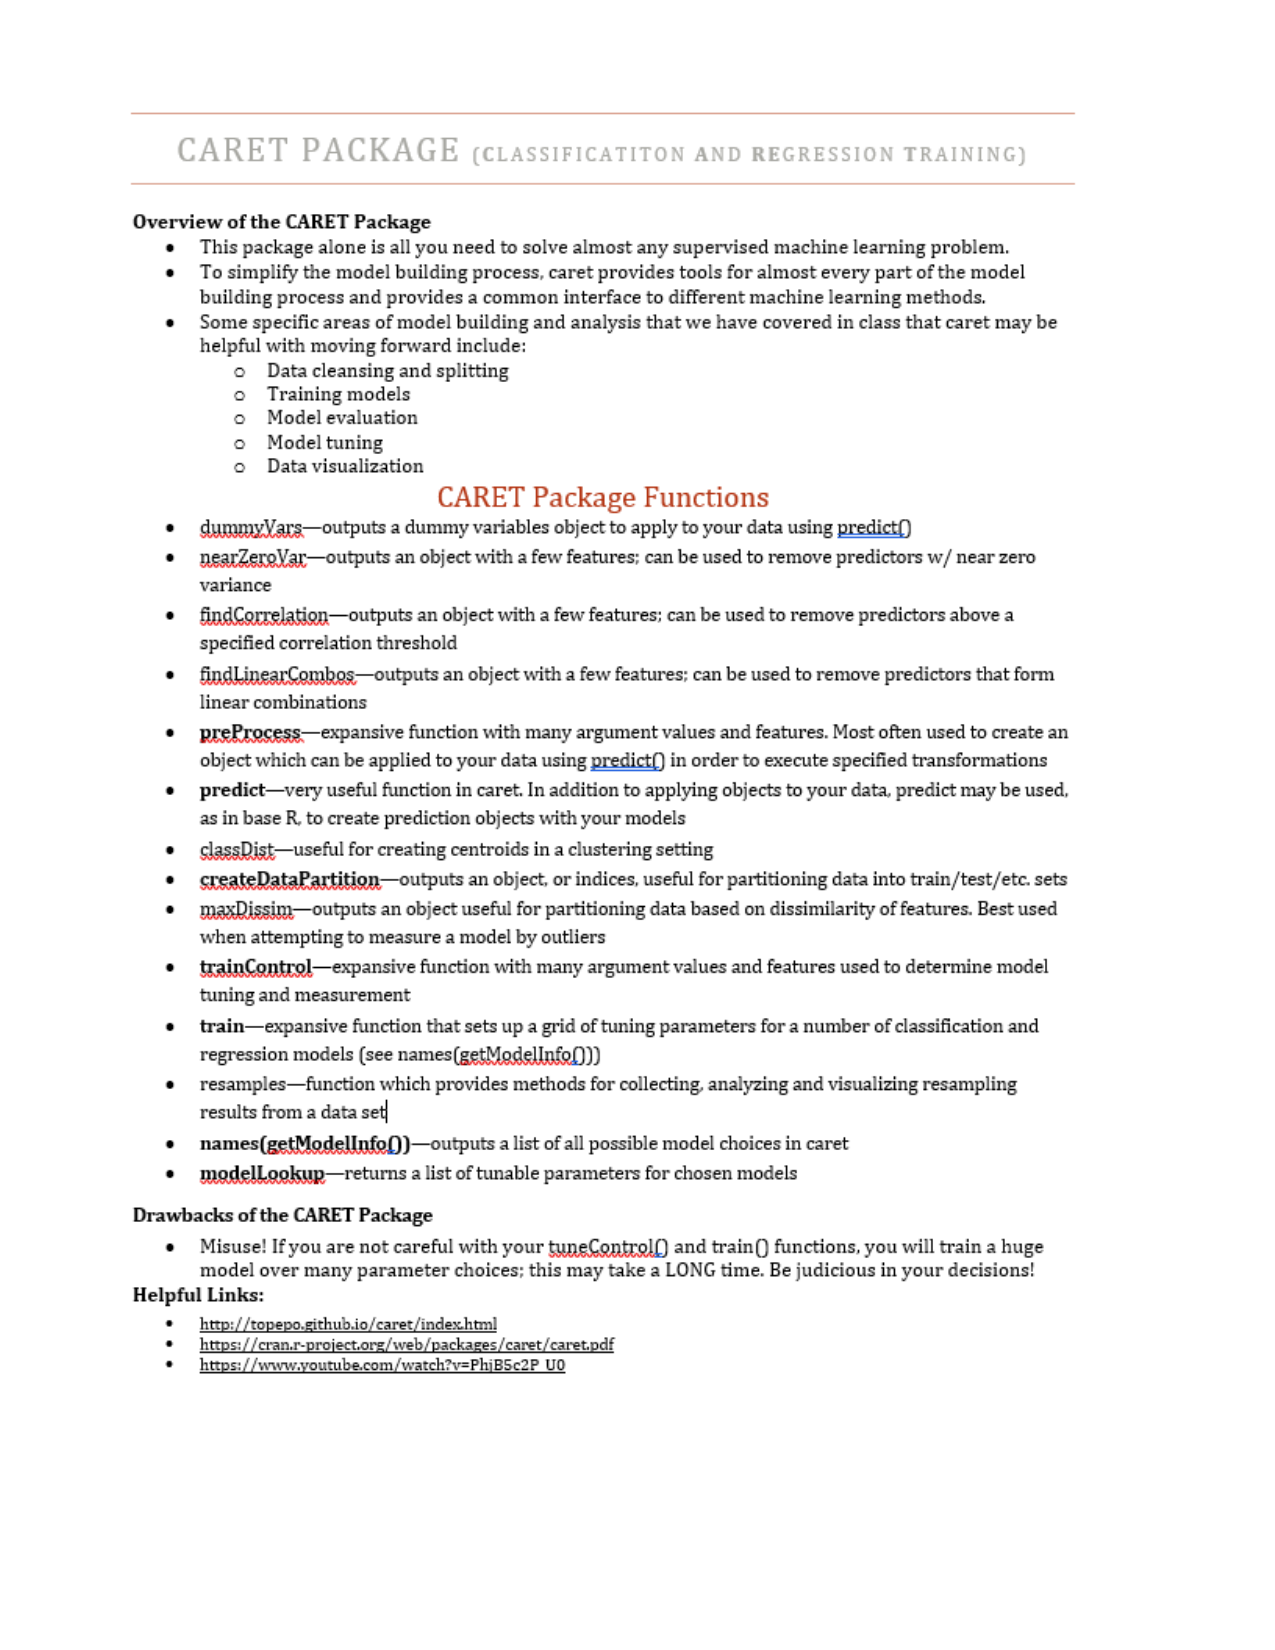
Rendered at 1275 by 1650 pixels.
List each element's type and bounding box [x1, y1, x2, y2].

picture [75, 103, 1144, 1430]
